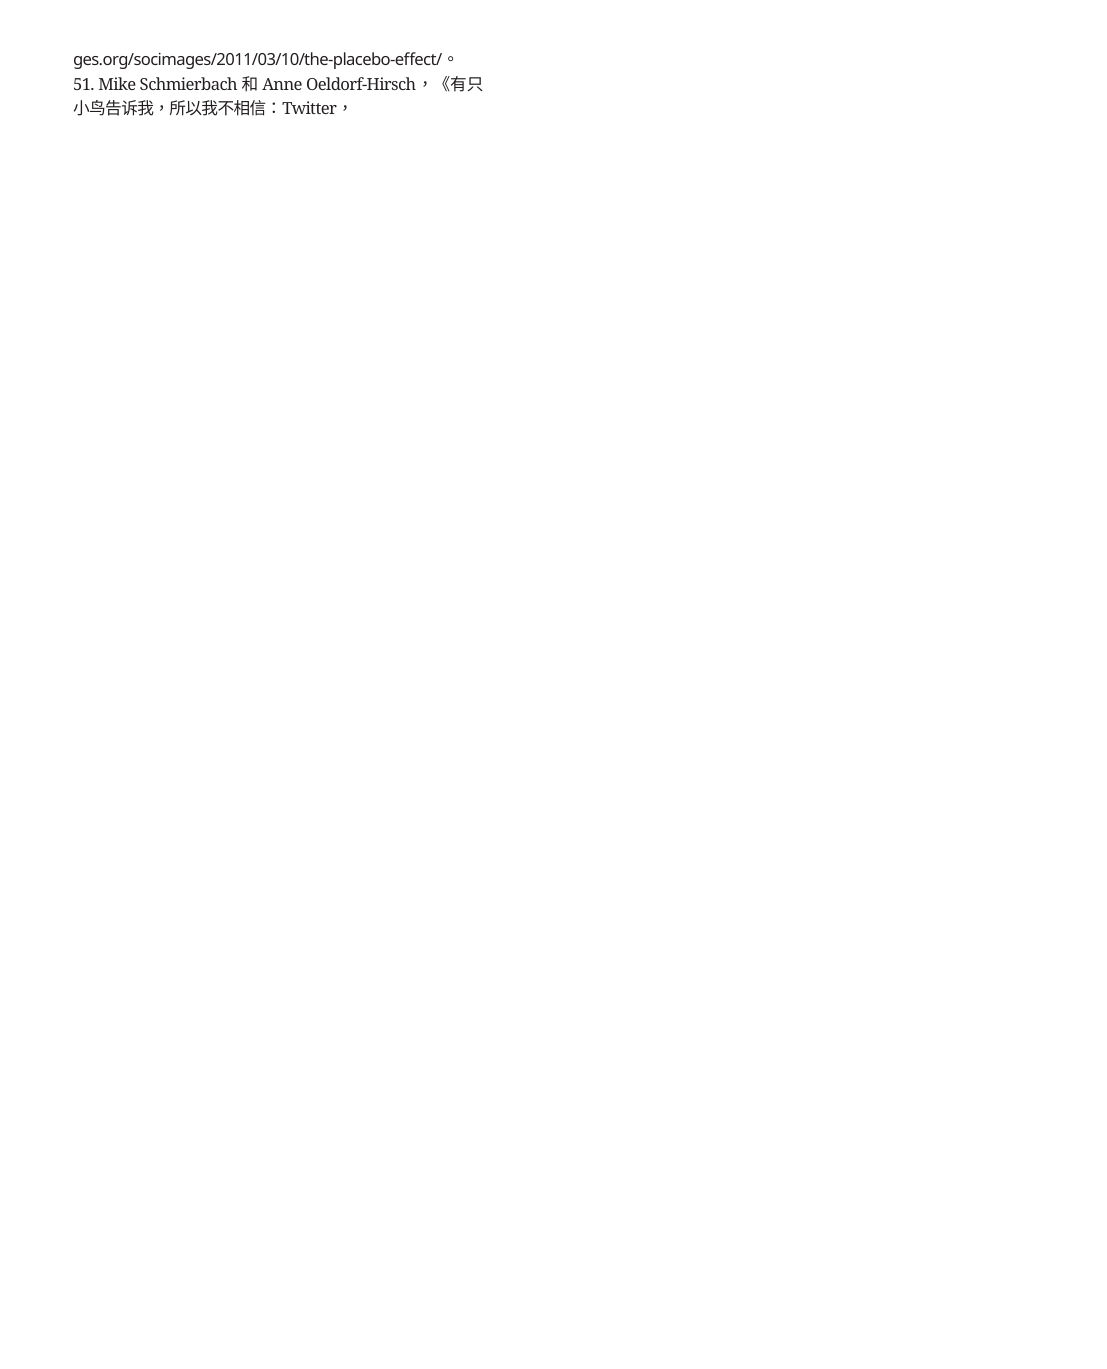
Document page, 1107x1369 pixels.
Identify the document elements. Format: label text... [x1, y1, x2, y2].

list 51. Mike Schmierbach和Anne Oeldorf-Hirsch，《有只小鸟告诉我，所以我不相信：Twitter， [73, 72, 483, 120]
list 50. Gwen Sharp，《安慰剂效应》，《社会页面》，2011年3月10日，https://thesocietypages.org/socimages/2011/03/10/the-placebo-effect/。 [73, 48, 483, 71]
